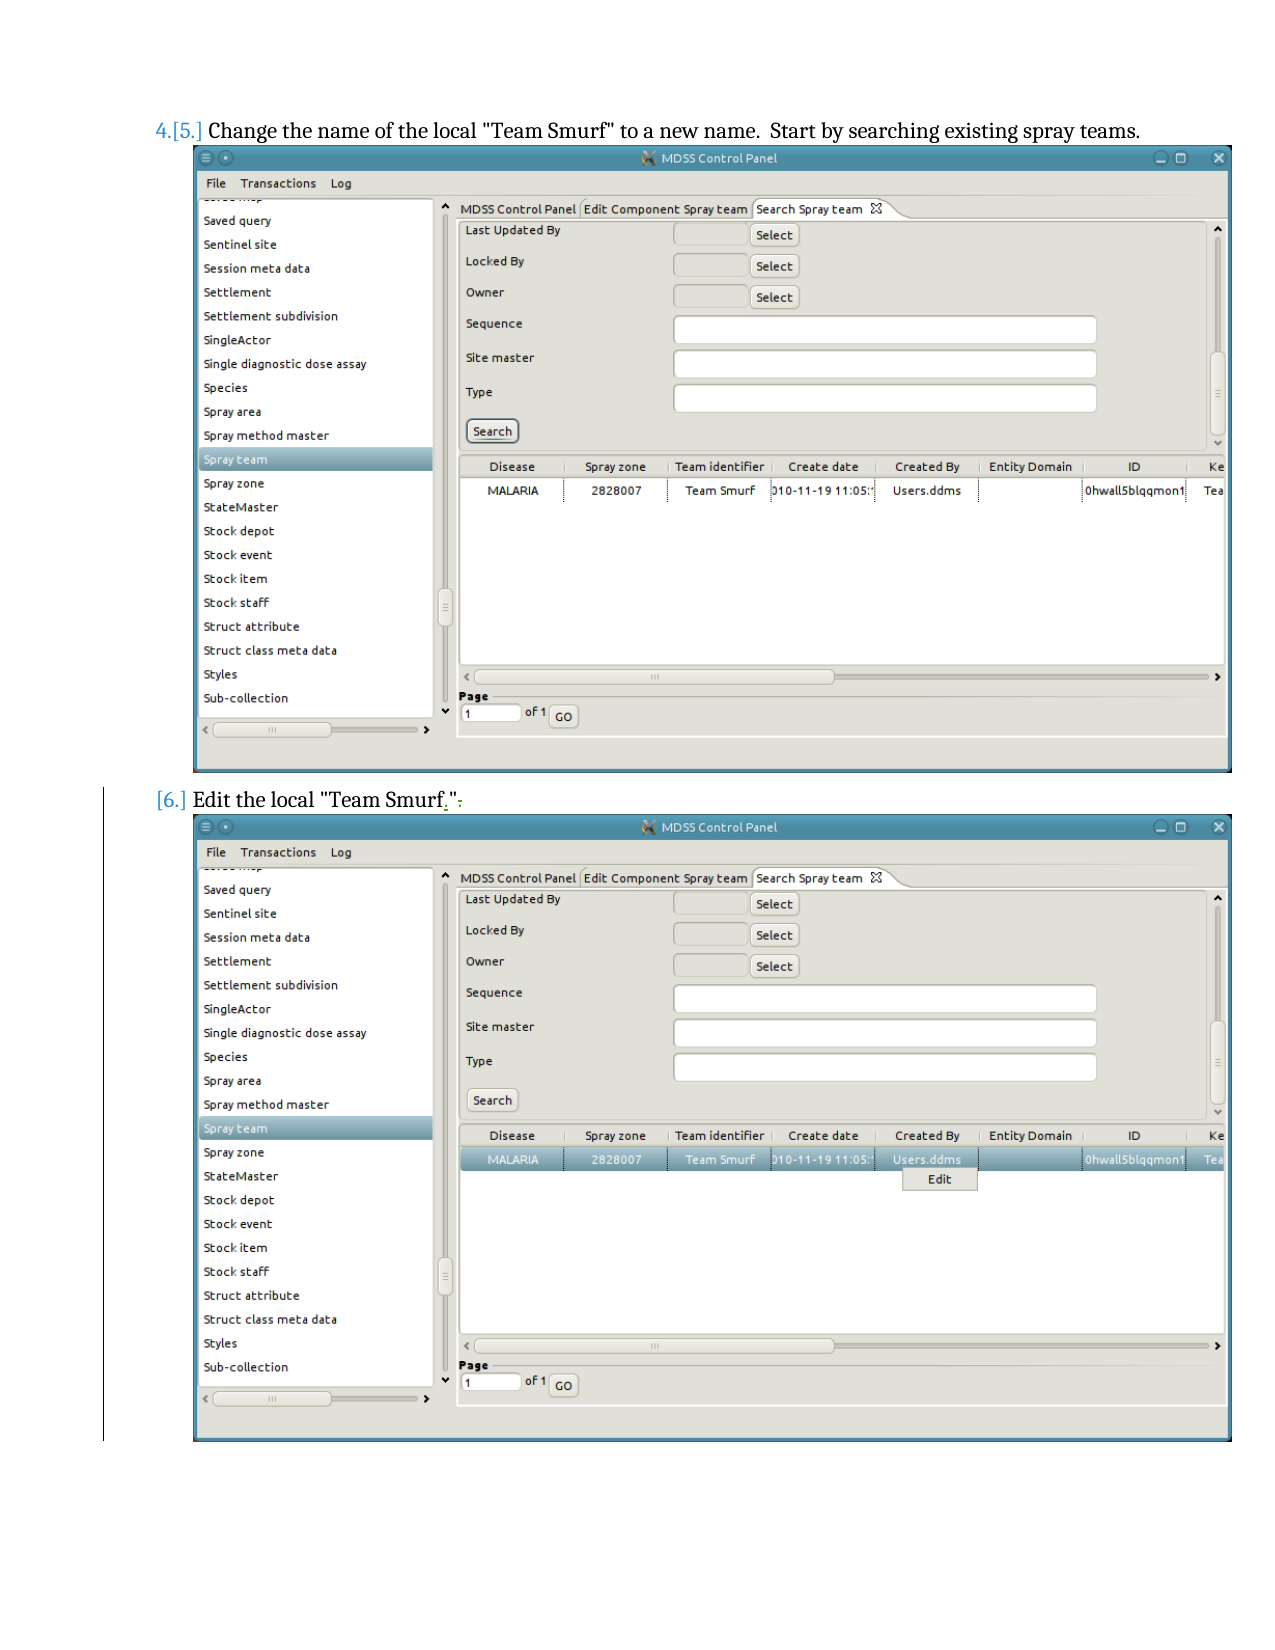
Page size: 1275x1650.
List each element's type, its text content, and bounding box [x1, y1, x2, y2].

picture [193, 145, 1232, 773]
picture [193, 814, 1232, 1442]
